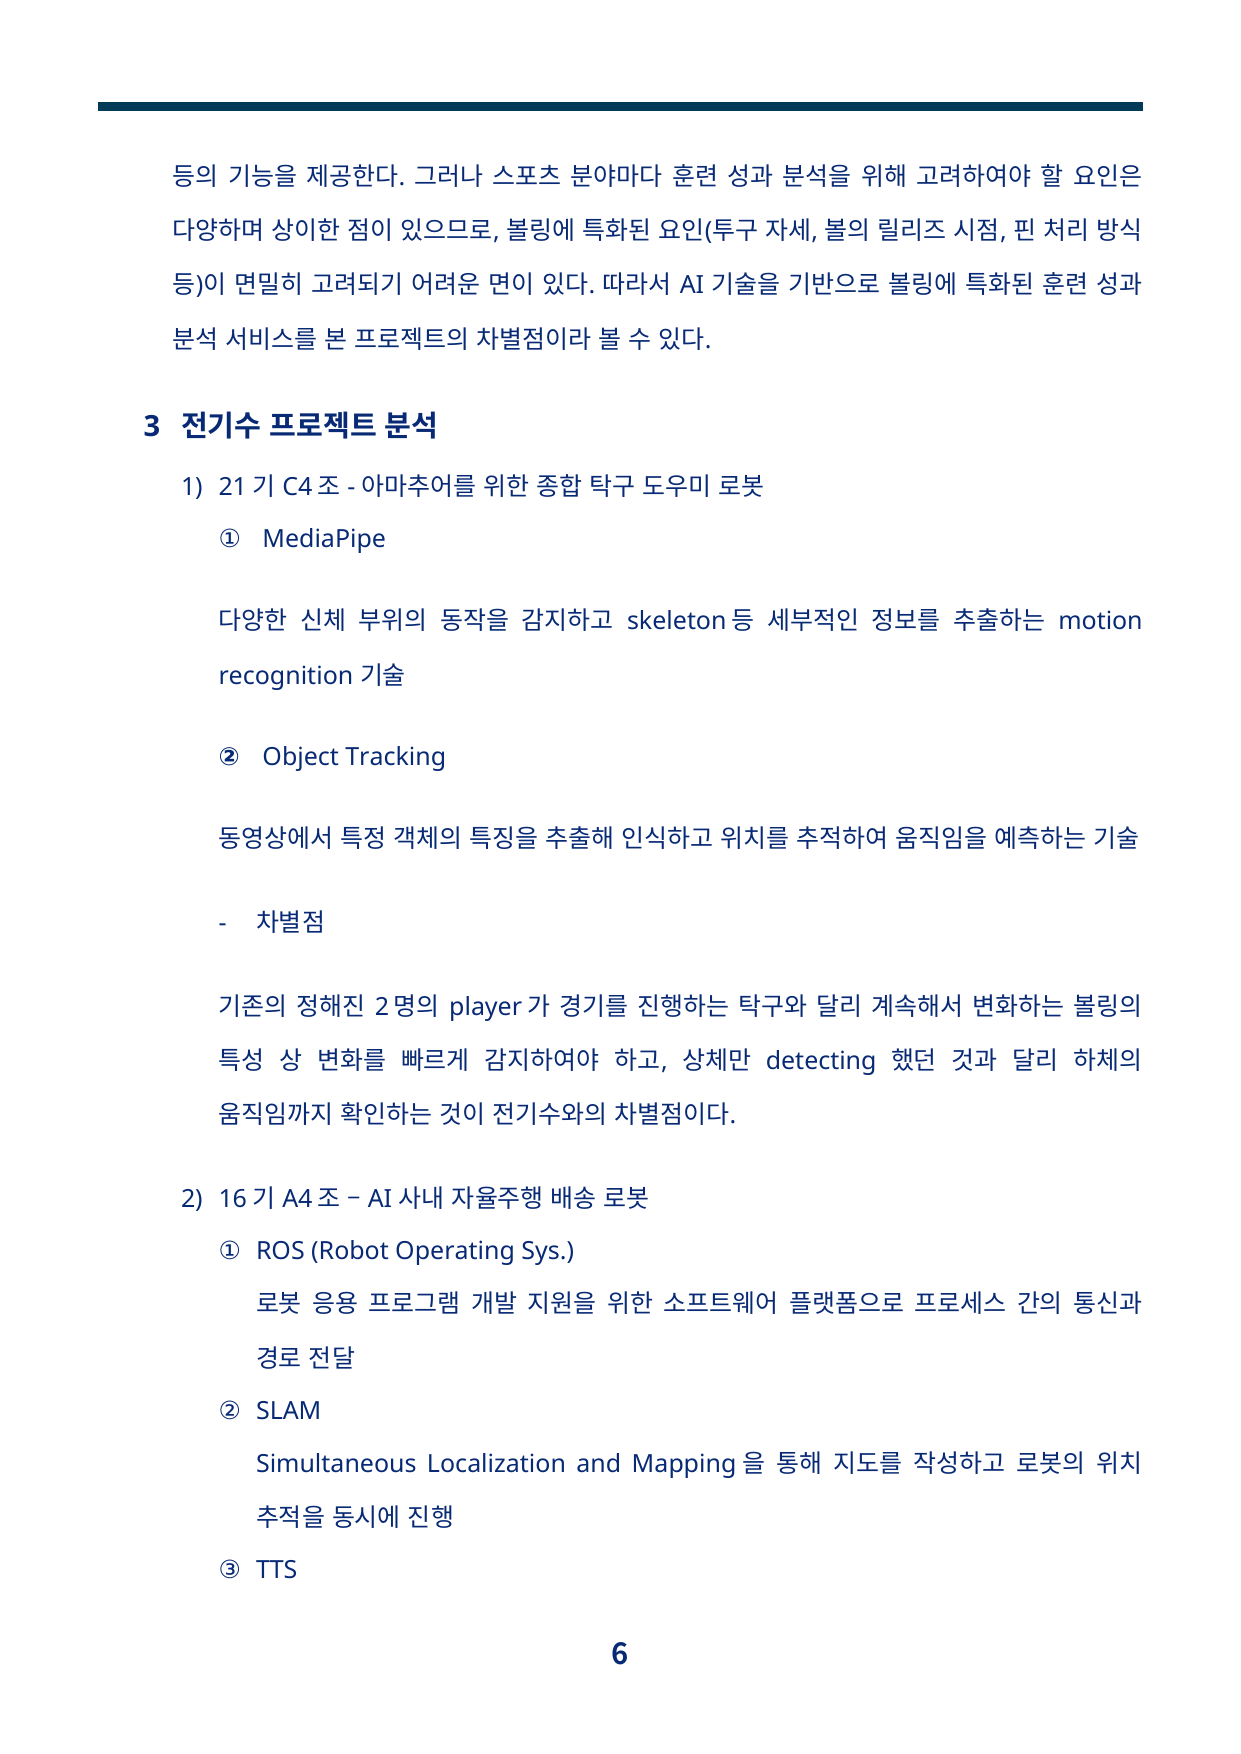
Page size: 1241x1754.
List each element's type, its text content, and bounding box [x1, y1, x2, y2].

list MediaPipe [218, 521, 1143, 554]
list 21기 C4조 - 아마추어를 위한 종합 탁구 도우미 로봇 [181, 466, 1143, 502]
text 기존의 정해진 2명의 player가 경기를 진행하는 탁구와 달리 계속해서 변화하는 볼링의 특성 상 변화를 빠르게 감지하여야 하고, 상체만 detecting 했던 것과 달리 하체의 움직임까지 확인하는 것이 전기수와의 차별점이다. [218, 986, 1143, 1131]
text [172, 156, 1143, 355]
list 전기수 프로젝트 분석 [143, 403, 1143, 445]
text 동영상에서 특정 객체의 특징을 추출해 인식하고 위치를 추적하여 움직임을 예측하는 기술 [218, 819, 1143, 855]
list 16기 A4조 – AI 사내 자율주행 배송 로봇 [181, 1178, 1143, 1214]
list SLAM [218, 1392, 1143, 1426]
list Object Tracking [218, 739, 1143, 773]
list Simultaneous Localization and Mapping을 통해 지도를 작성하고 로봇의 위치 추적을 동시에 진행 [256, 1443, 1143, 1534]
list 로봇 응용 프로그램 개발 지원을 위한 소프트웨어 플랫폼으로 프로세스 간의 통신과 경로 전달 [256, 1284, 1143, 1374]
list ROS (Robot Operating Sys.) [218, 1233, 1143, 1267]
text 다양한 신체 부위의 동작을 감지하고 skeleton등 세부적인 정보를 추출하는 motion recognition 기술 [218, 601, 1143, 691]
list TTS [218, 1552, 1143, 1586]
list 차별점 [218, 902, 1143, 939]
